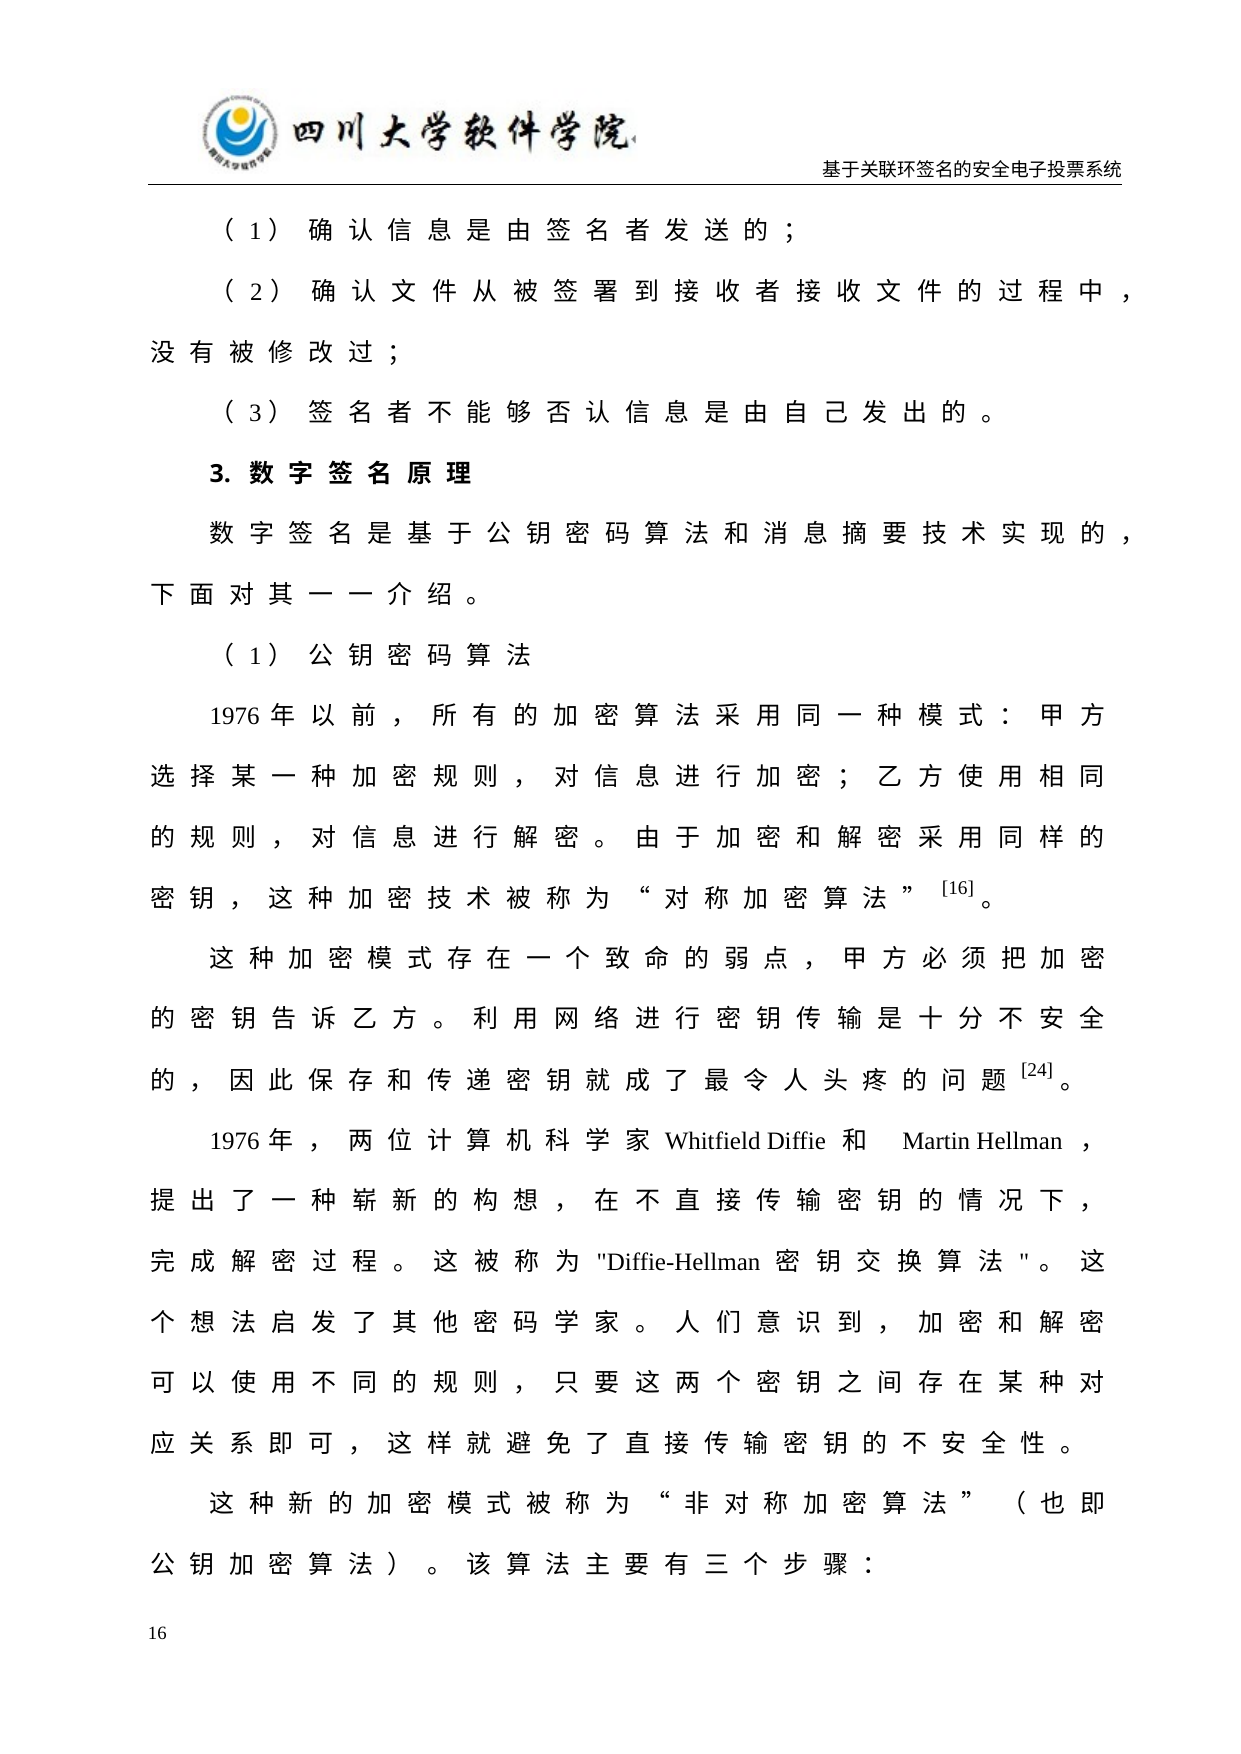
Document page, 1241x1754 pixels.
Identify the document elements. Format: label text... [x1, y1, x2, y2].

text 1976年以前，所有的加密算法采用同一种模式：甲方选择某一种加密规则，对信息进行加密；乙方使用相同的规则，对信息进行解密。由于加密和解密采用同样的密钥，这种加密技术被称为“对称加密算法”[16]。 [150, 683, 1120, 926]
text （2）确认文件从被签署到接收者接收文件的过程中，没有被修改过； [150, 259, 1120, 380]
text （1）确认信息是由签名者发送的； [150, 198, 1120, 259]
text 这种新的加密模式被称为“非对称加密算法”（也即公钥加密算法）。该算法主要有三个步骤： [150, 1472, 1120, 1593]
text 数字签名是基于公钥密码算法和消息摘要技术实现的，下面对其一一介绍。 [150, 502, 1120, 623]
text 3.数字签名原理 [150, 441, 1120, 502]
text （3）签名者不能够否认信息是由自己发出的。 [150, 380, 1120, 441]
text 这种加密模式存在一个致命的弱点，甲方必须把加密的密钥告诉乙方。利用网络进行密钥传输是十分不安全的，因此保存和传递密钥就成了最令人头疼的问题[24]。 [150, 926, 1120, 1108]
text 1976年，两位计算机科学家Whitfield Diffie 和 Martin Hellman，提出了一种崭新的构想，在不直接传输密钥的情况下，完成解密过程。这被称为"Diffie-Hellman密钥交换算法"。这个想法启发了其他密码学家。人们意识到，加密和解密可以使用不同的规则，只要这两个密钥之间存在某种对应关系即可，这样就避免了直接传输密钥的不安全性。 [150, 1108, 1120, 1472]
picture [197, 88, 639, 177]
text （1）公钥密码算法 [150, 623, 1120, 683]
